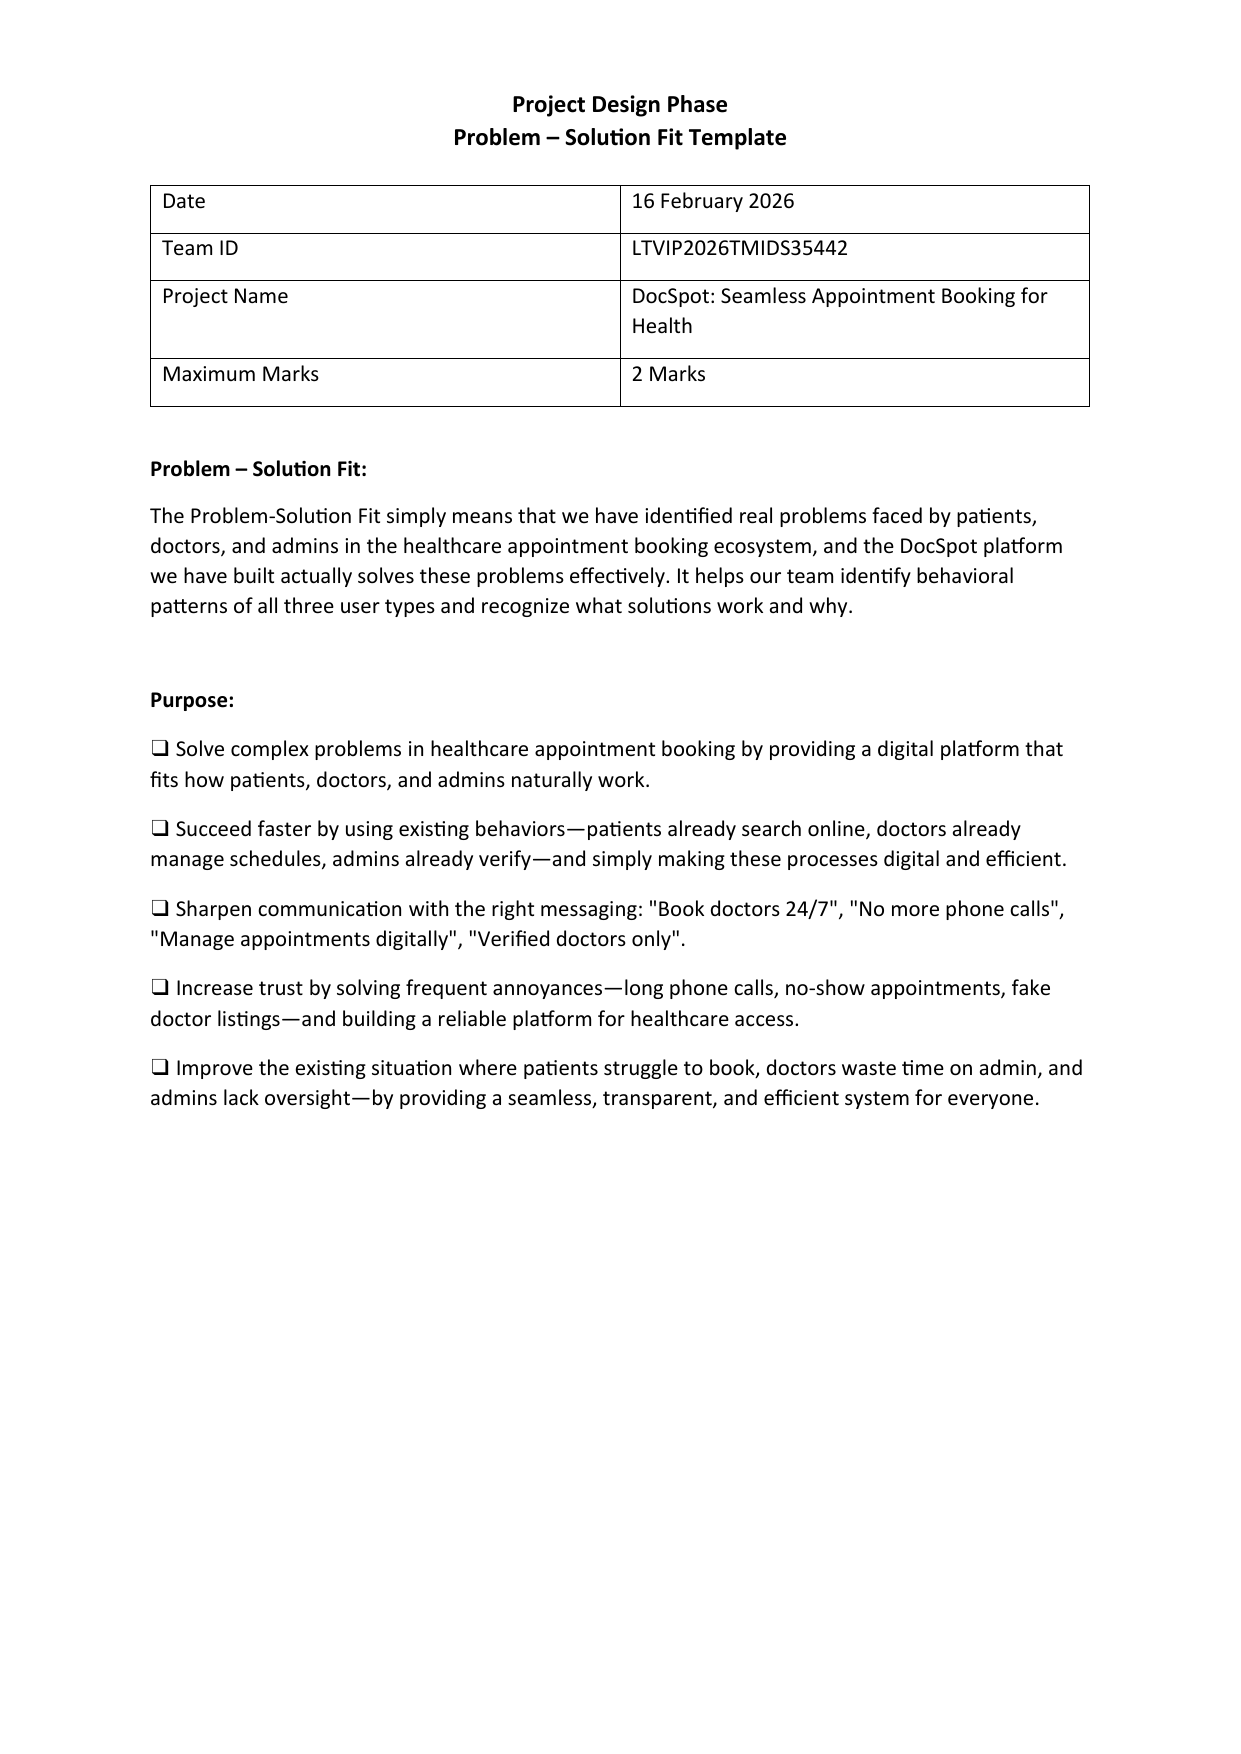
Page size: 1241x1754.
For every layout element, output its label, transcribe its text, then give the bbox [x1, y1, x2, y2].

text ❑ Sharpen communication with the right messaging: "Book doctors 24/7", "No more phone calls", "Manage appointments digitally", "Verified doctors only". [150, 891, 1090, 952]
text ❑ Improve the existing situation where patients struggle to book, doctors waste time on admin, and admins lack oversight—by providing a seamless, transparent, and efficient system for everyone. [150, 1051, 1090, 1111]
text ❑ Succeed faster by using existing behaviors—patients already search online, doctors already manage schedules, admins already verify—and simply making these processes digital and efficient. [150, 812, 1090, 872]
table_cell 2 Marks [621, 359, 1089, 406]
text Purpose: [150, 685, 1090, 713]
text ❑ Solve complex problems in healthcare appointment booking by providing a digital platform that fits how patients, doctors, and admins naturally work. [150, 732, 1090, 793]
text Problem – Solution Fit: [150, 454, 1090, 482]
table_cell Team ID [151, 234, 620, 280]
text Problem – Solution Fit Template [150, 122, 1090, 152]
text Project Design Phase [150, 89, 1090, 119]
table_cell DocSpot: Seamless Appointment Booking for Health [621, 281, 1089, 358]
table_cell LTVIP2026TMIDS35442 [621, 234, 1089, 280]
text ❑ Increase trust by solving frequent annoyances—long phone calls, no-show appointments, fake doctor listings—and building a reliable platform for healthcare access. [150, 971, 1090, 1032]
table_cell Project Name [151, 281, 620, 358]
table_header Date [151, 186, 620, 232]
table_header 16 February 2026 [621, 186, 1089, 232]
table_cell Maximum Marks [151, 359, 620, 406]
text The Problem-Solution Fit simply means that we have identified real problems faced by patients, doctors, and admins in the healthcare appointment booking ecosystem, and the DocSpot platform we have built actually solves these problems effectively. It helps our team identify behavioral patterns of all three user types and recognize what solutions work and why. [150, 501, 1090, 619]
